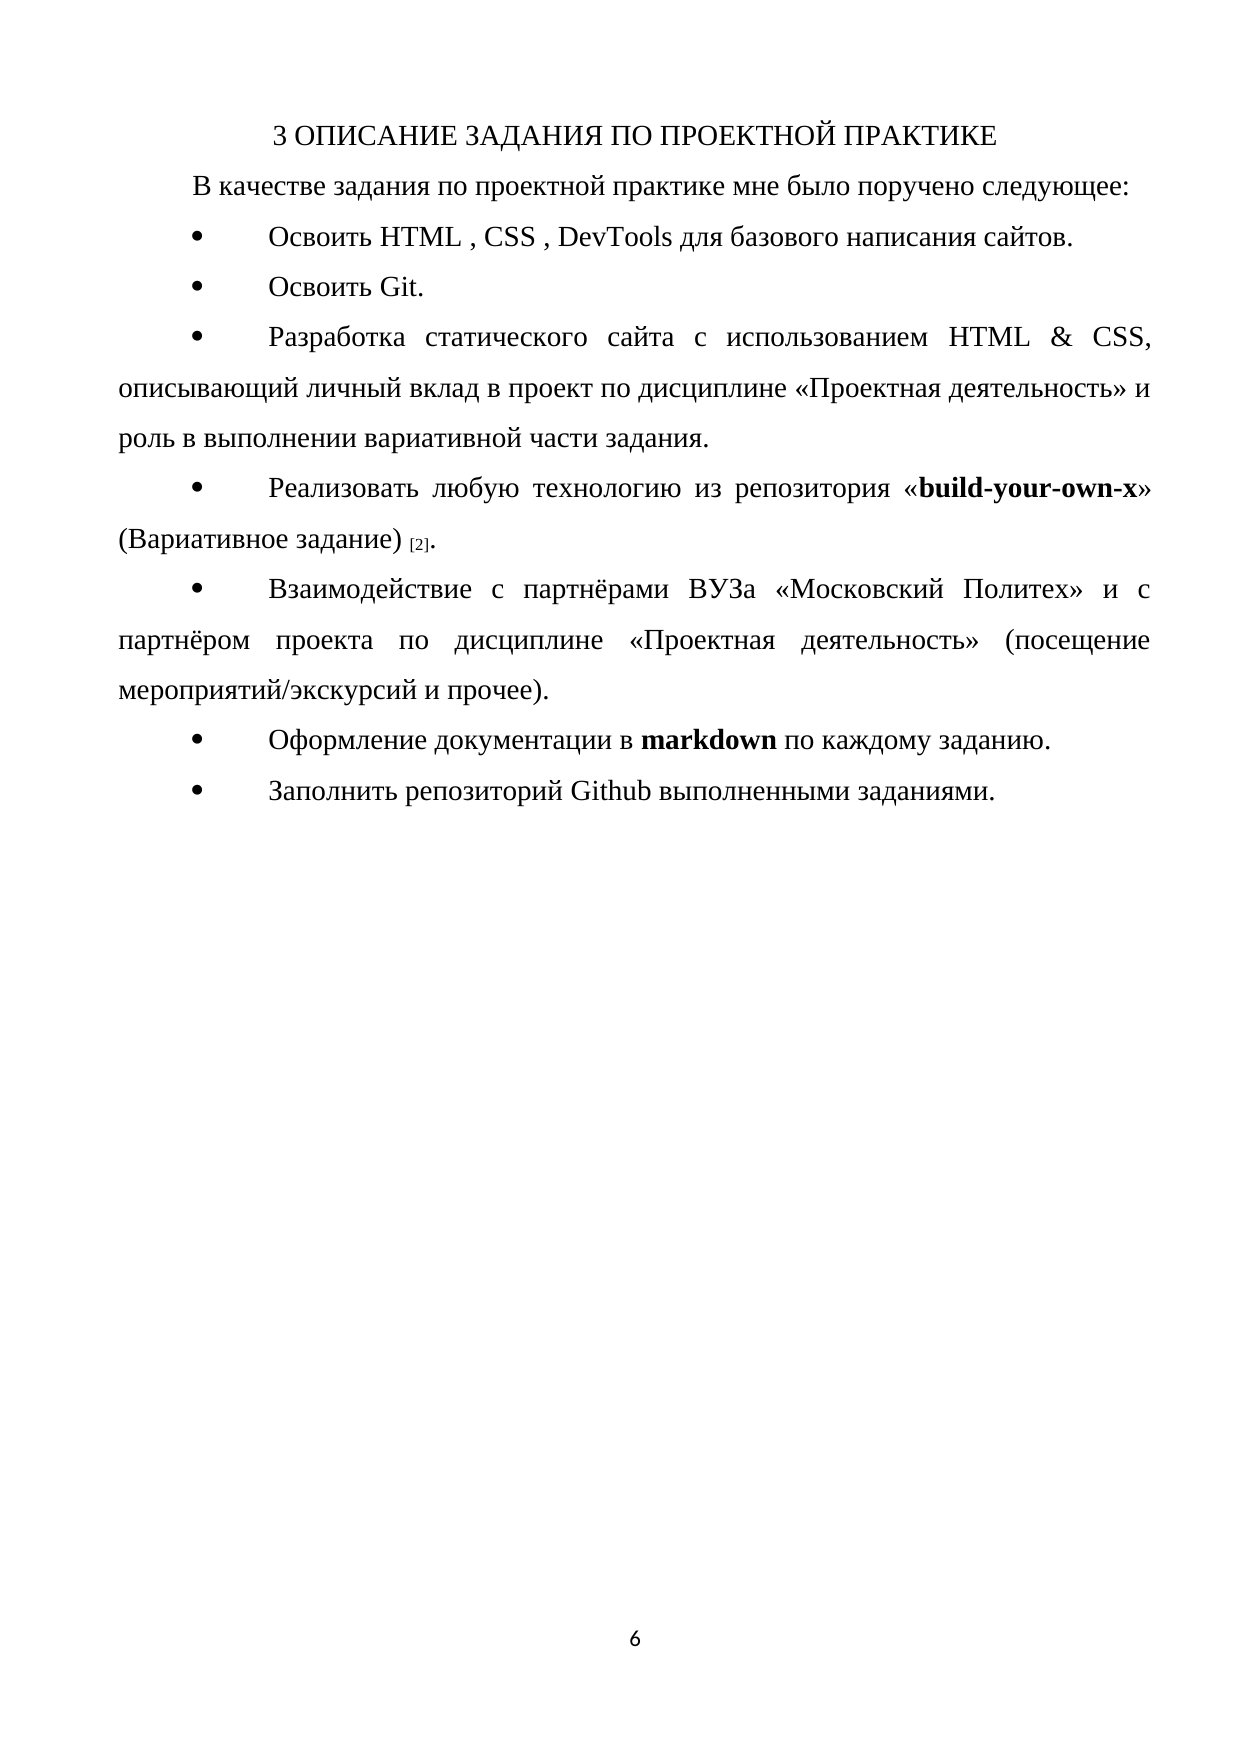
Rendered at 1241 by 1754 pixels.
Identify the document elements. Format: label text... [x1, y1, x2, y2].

list Оформление документации в markdown по каждому заданию. [118, 722, 1152, 756]
list Разработка статического сайта с использованием HTML & CSS, описывающий личный вклад в проект по дисциплине «Проектная деятельность» и роль в выполнении вариативной части задания. [118, 319, 1152, 454]
list Освоить Git. [118, 269, 1152, 303]
list Реализовать любую технологию из репозитория «build-your-own-x» (Вариативное задание) [2]. [118, 471, 1152, 554]
list Заполнить репозиторий Github выполненными заданиями. [118, 773, 1152, 806]
list Освоить HTML , CSS , DevTools для базового написания сайтов. [118, 219, 1152, 252]
list 3 ОПИСАНИЕ ЗАДАНИЯ ПО ПРОЕКТНОЙ ПРАКТИКЕ [118, 118, 1152, 152]
list Взаимодействие с партнёрами ВУЗа «Московский Политех» и с партнёром проекта по дисциплине «Проектная деятельность» (посещение мероприятий/экскурсий и прочее). [118, 571, 1152, 706]
list В качестве задания по проектной практике мне было поручено следующее: [118, 168, 1152, 202]
